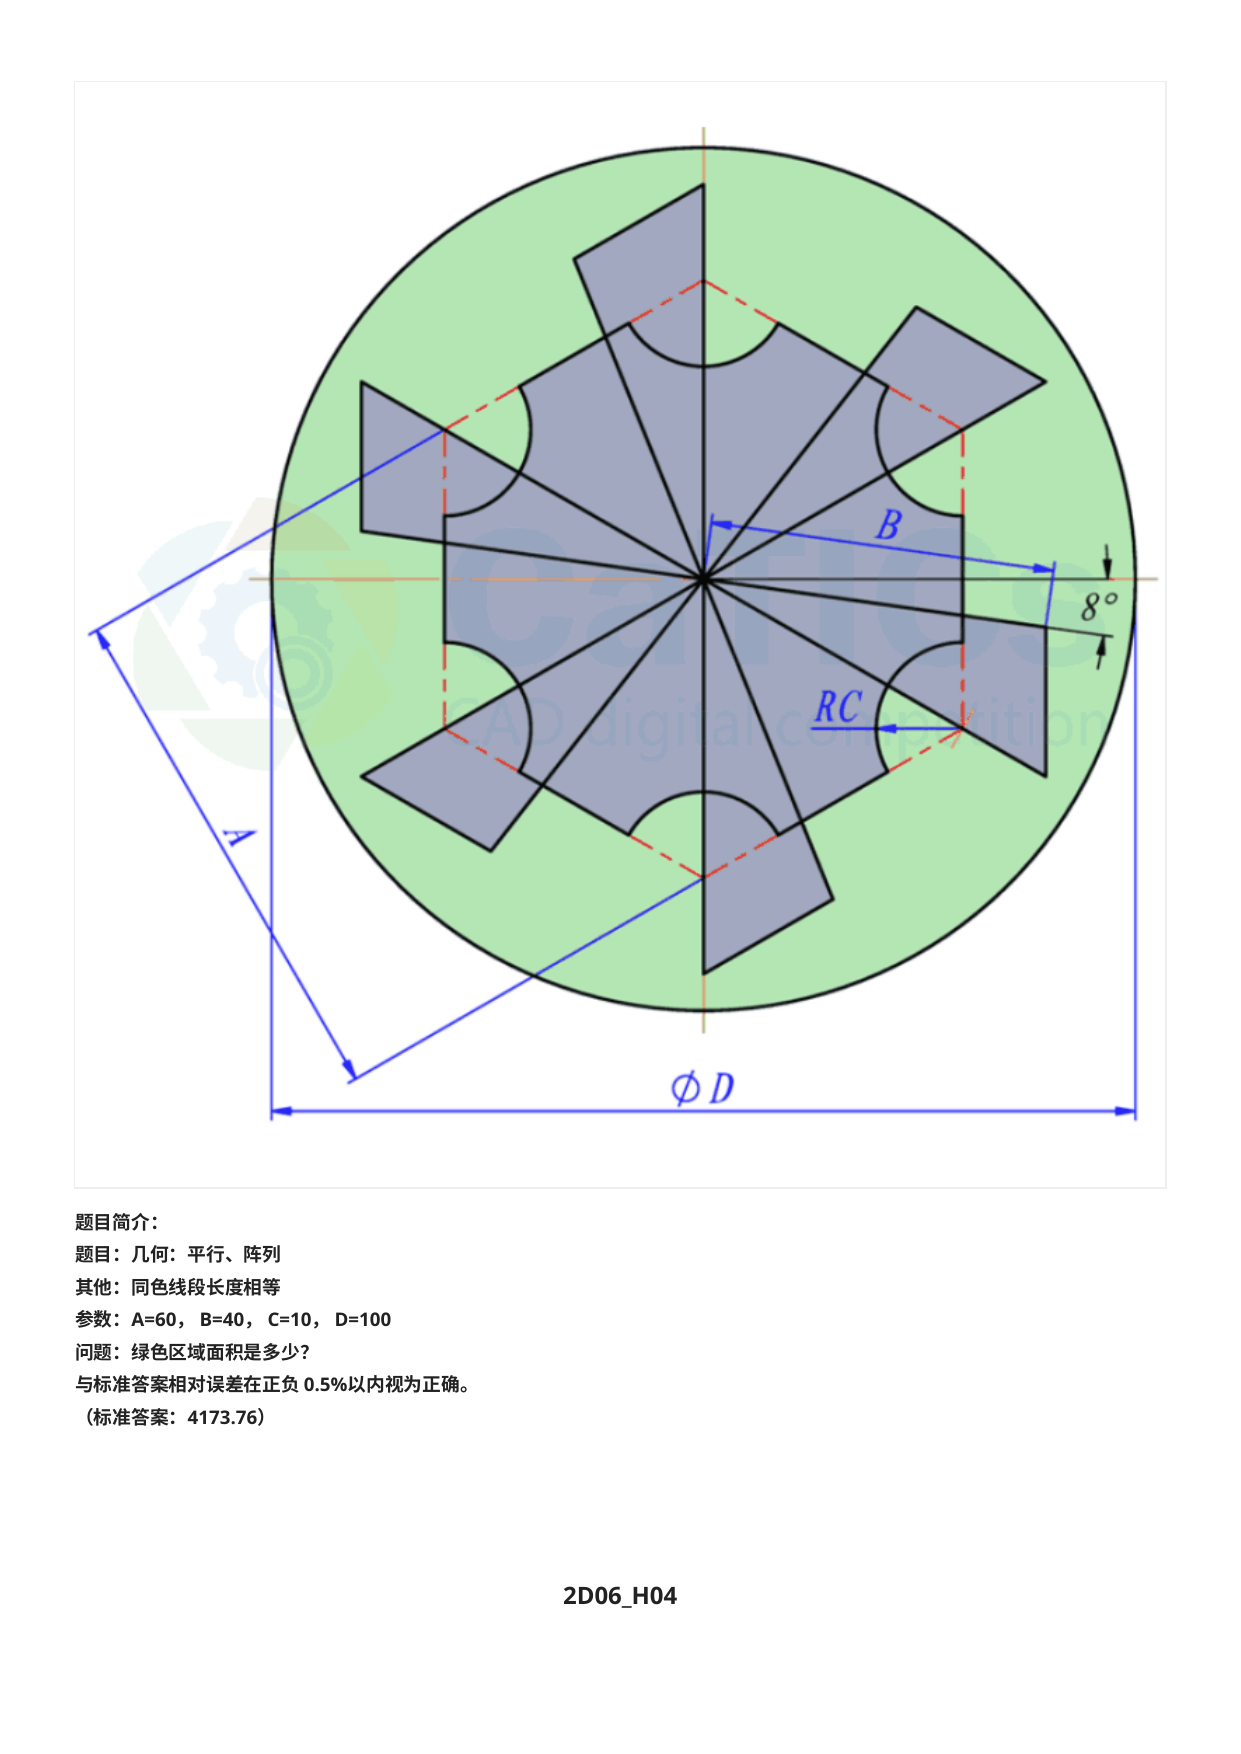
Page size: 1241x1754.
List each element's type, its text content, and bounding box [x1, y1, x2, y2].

text 问题：绿色区域面积是多少？ [75, 1335, 1165, 1367]
text 题目：几何：平行、阵列 其他：同色线段长度相等 [75, 1237, 1165, 1302]
picture [75, 88, 1165, 1182]
text 参数：A=60， B=40， C=10， D=100 [75, 1302, 1165, 1335]
text 题目简介： [75, 1205, 1165, 1237]
text 与标准答案相对误差在正负0.5%以内视为正确。 [75, 1367, 1165, 1400]
text 2D06_H04 [75, 1562, 1165, 1627]
text （标准答案：4173.76） [75, 1400, 1165, 1465]
